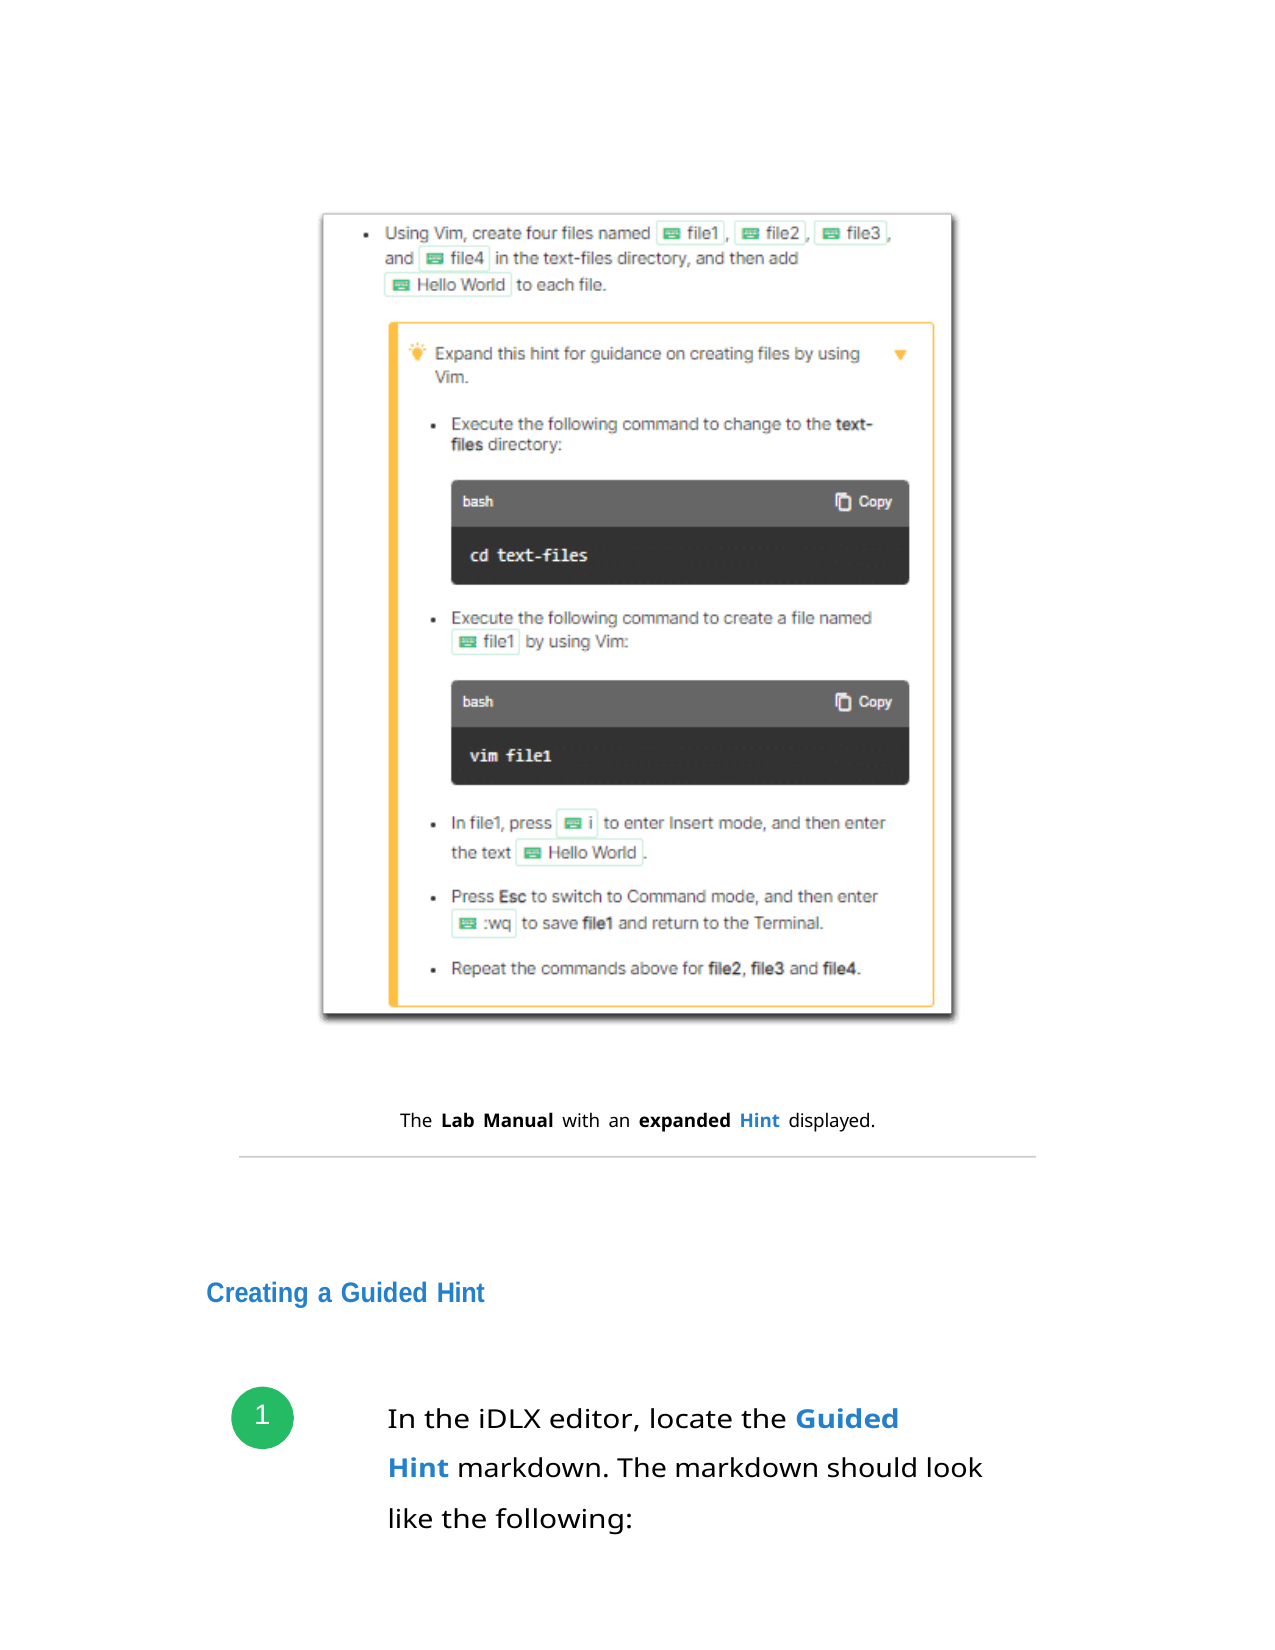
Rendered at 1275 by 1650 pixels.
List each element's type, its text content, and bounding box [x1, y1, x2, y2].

text The Lab Manual with an expanded Hint displayed. [237, 1108, 1039, 1133]
text Hint markdown. The markdown should look like the following: [387, 1449, 1021, 1536]
picture [267, 158, 1008, 1070]
subtitle Creating a Guided Hint [206, 1276, 1200, 1308]
text In the iDLX editor, locate the Guided [387, 1401, 1200, 1436]
